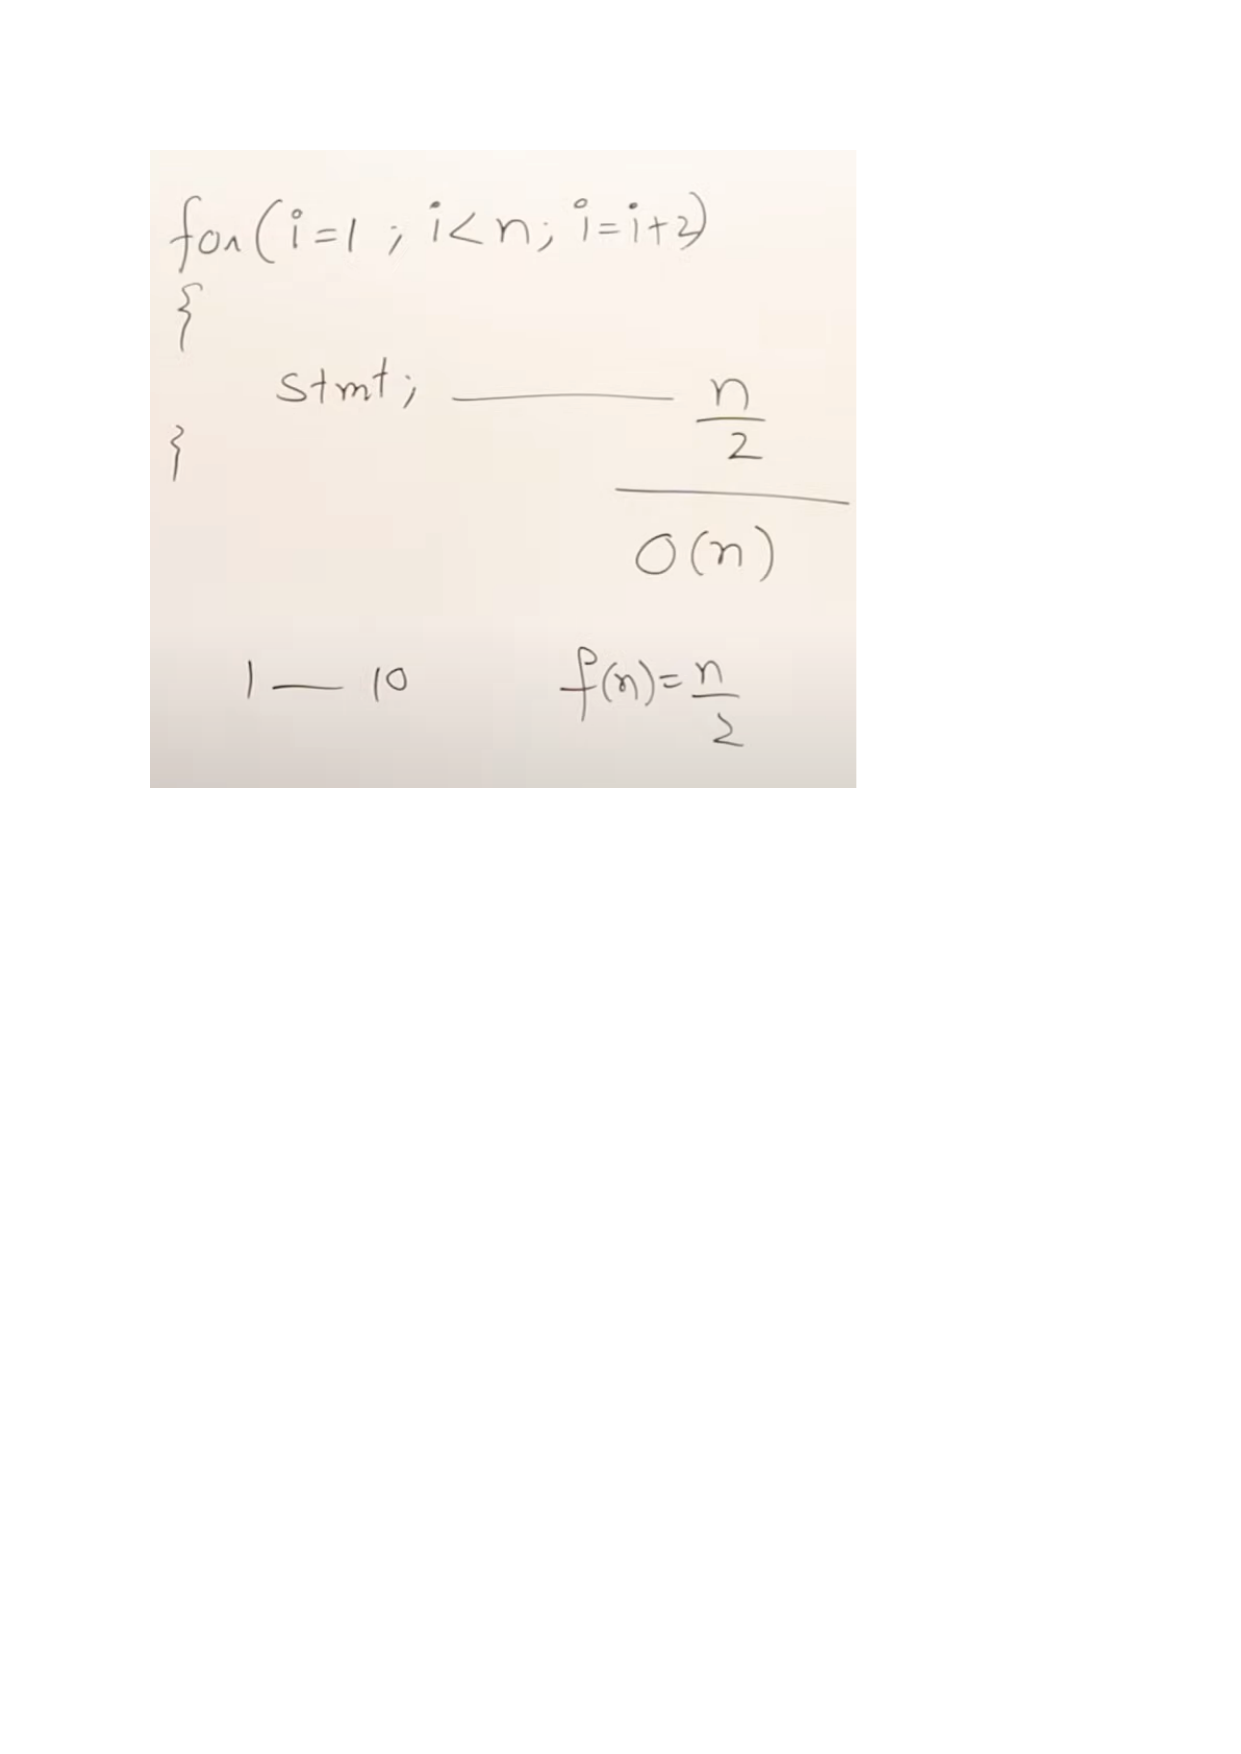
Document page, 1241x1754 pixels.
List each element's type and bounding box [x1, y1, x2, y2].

picture [150, 150, 857, 788]
